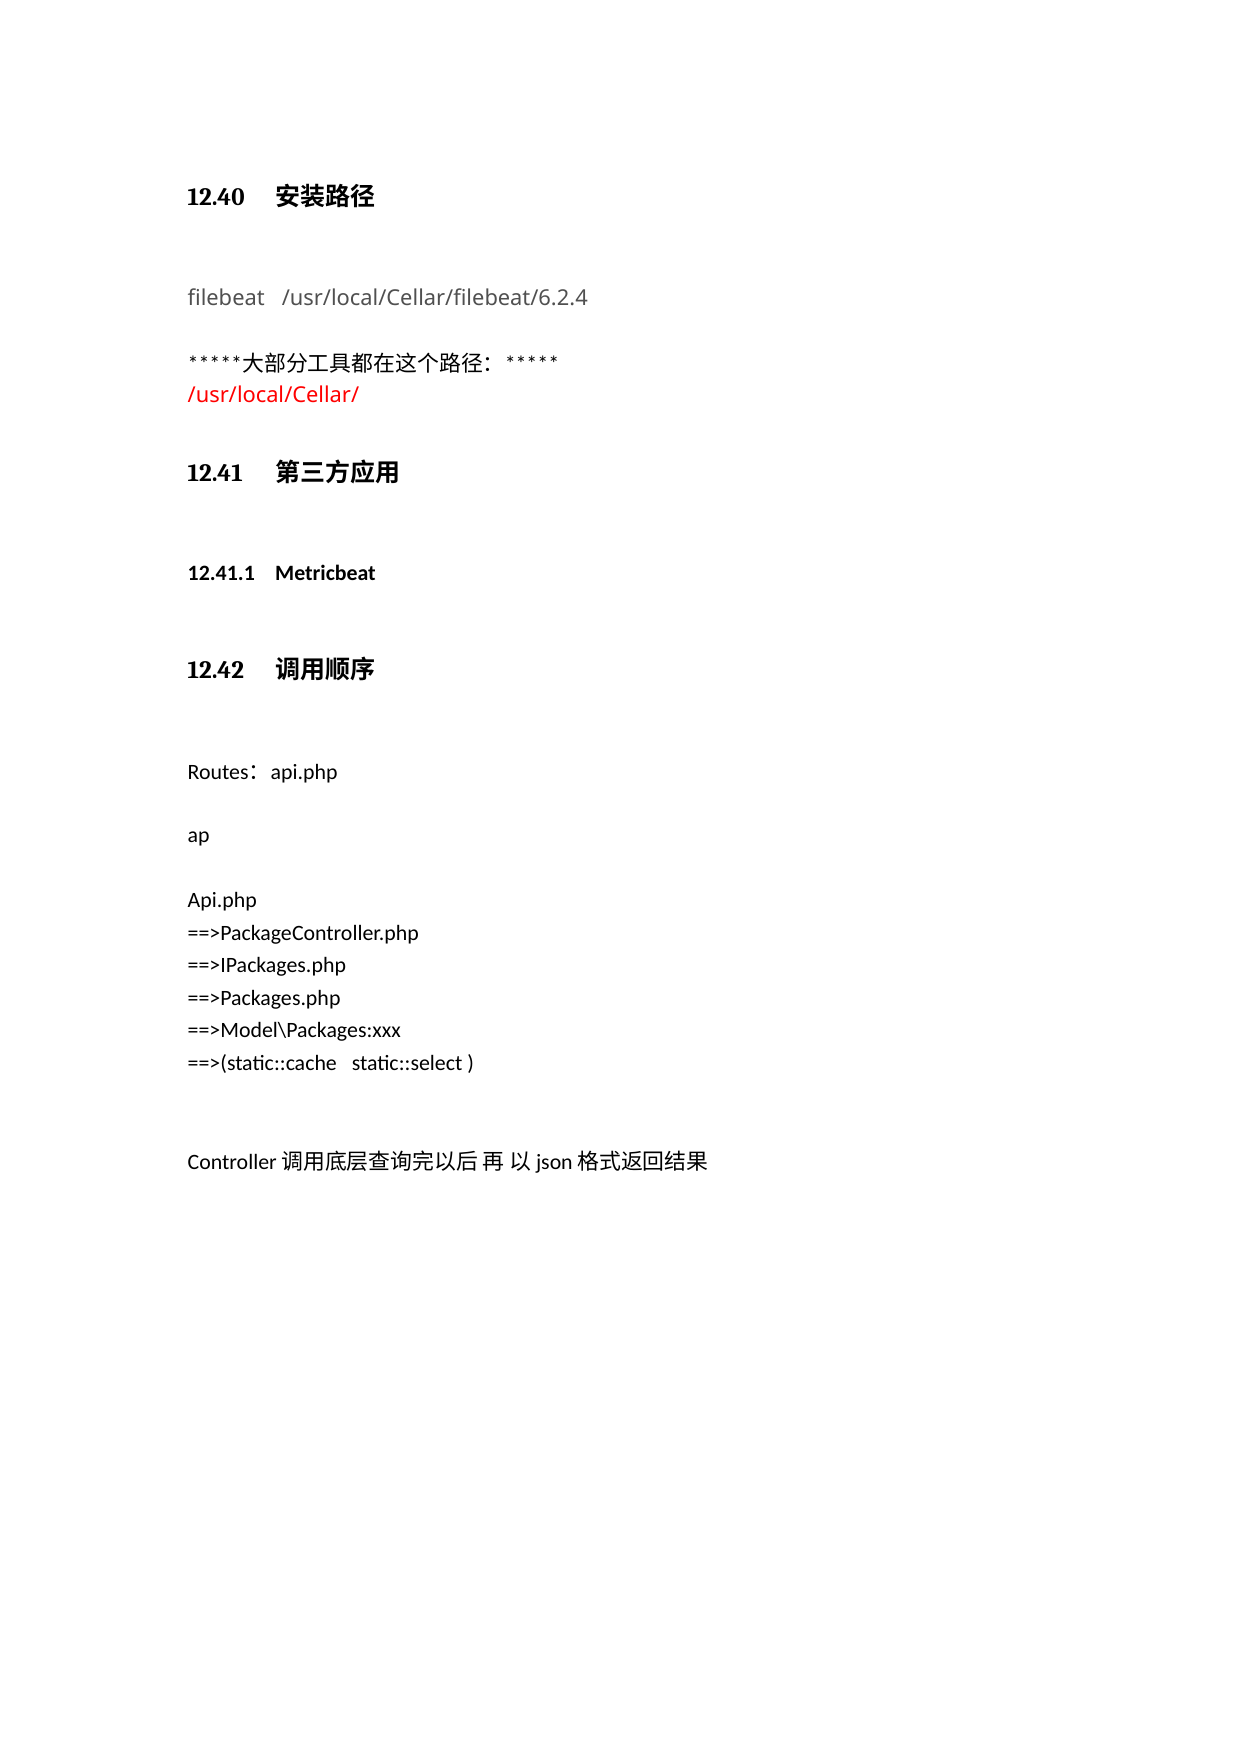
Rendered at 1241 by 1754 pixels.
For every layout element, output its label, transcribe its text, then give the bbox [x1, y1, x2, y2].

text ==>PackageController.php [187, 916, 1053, 949]
text ==>(static::cache static::select ) [187, 1046, 1053, 1079]
text ap [187, 819, 1053, 851]
text ==>IPackages.php [187, 949, 1053, 981]
text filebeat /usr/local/Cellar/filebeat/6.2.4 [187, 281, 1053, 313]
text Routes：api.php [187, 754, 1053, 786]
subtitle Metricbeat [187, 556, 1053, 589]
text Api.php [187, 884, 1053, 916]
text ==>Model\Packages:xxx [187, 1014, 1053, 1046]
text *****大部分工具都在这个路径：***** [187, 346, 1053, 378]
text /usr/local/Cellar/ [187, 378, 1053, 411]
text ==>Packages.php [187, 981, 1053, 1014]
subtitle 安装路径 [187, 162, 1053, 227]
subtitle 调用顺序 [187, 635, 1053, 700]
text Controller调用底层查询完以后 再 以json格式返回结果 [187, 1144, 1053, 1176]
subtitle 第三方应用 [187, 438, 1053, 503]
